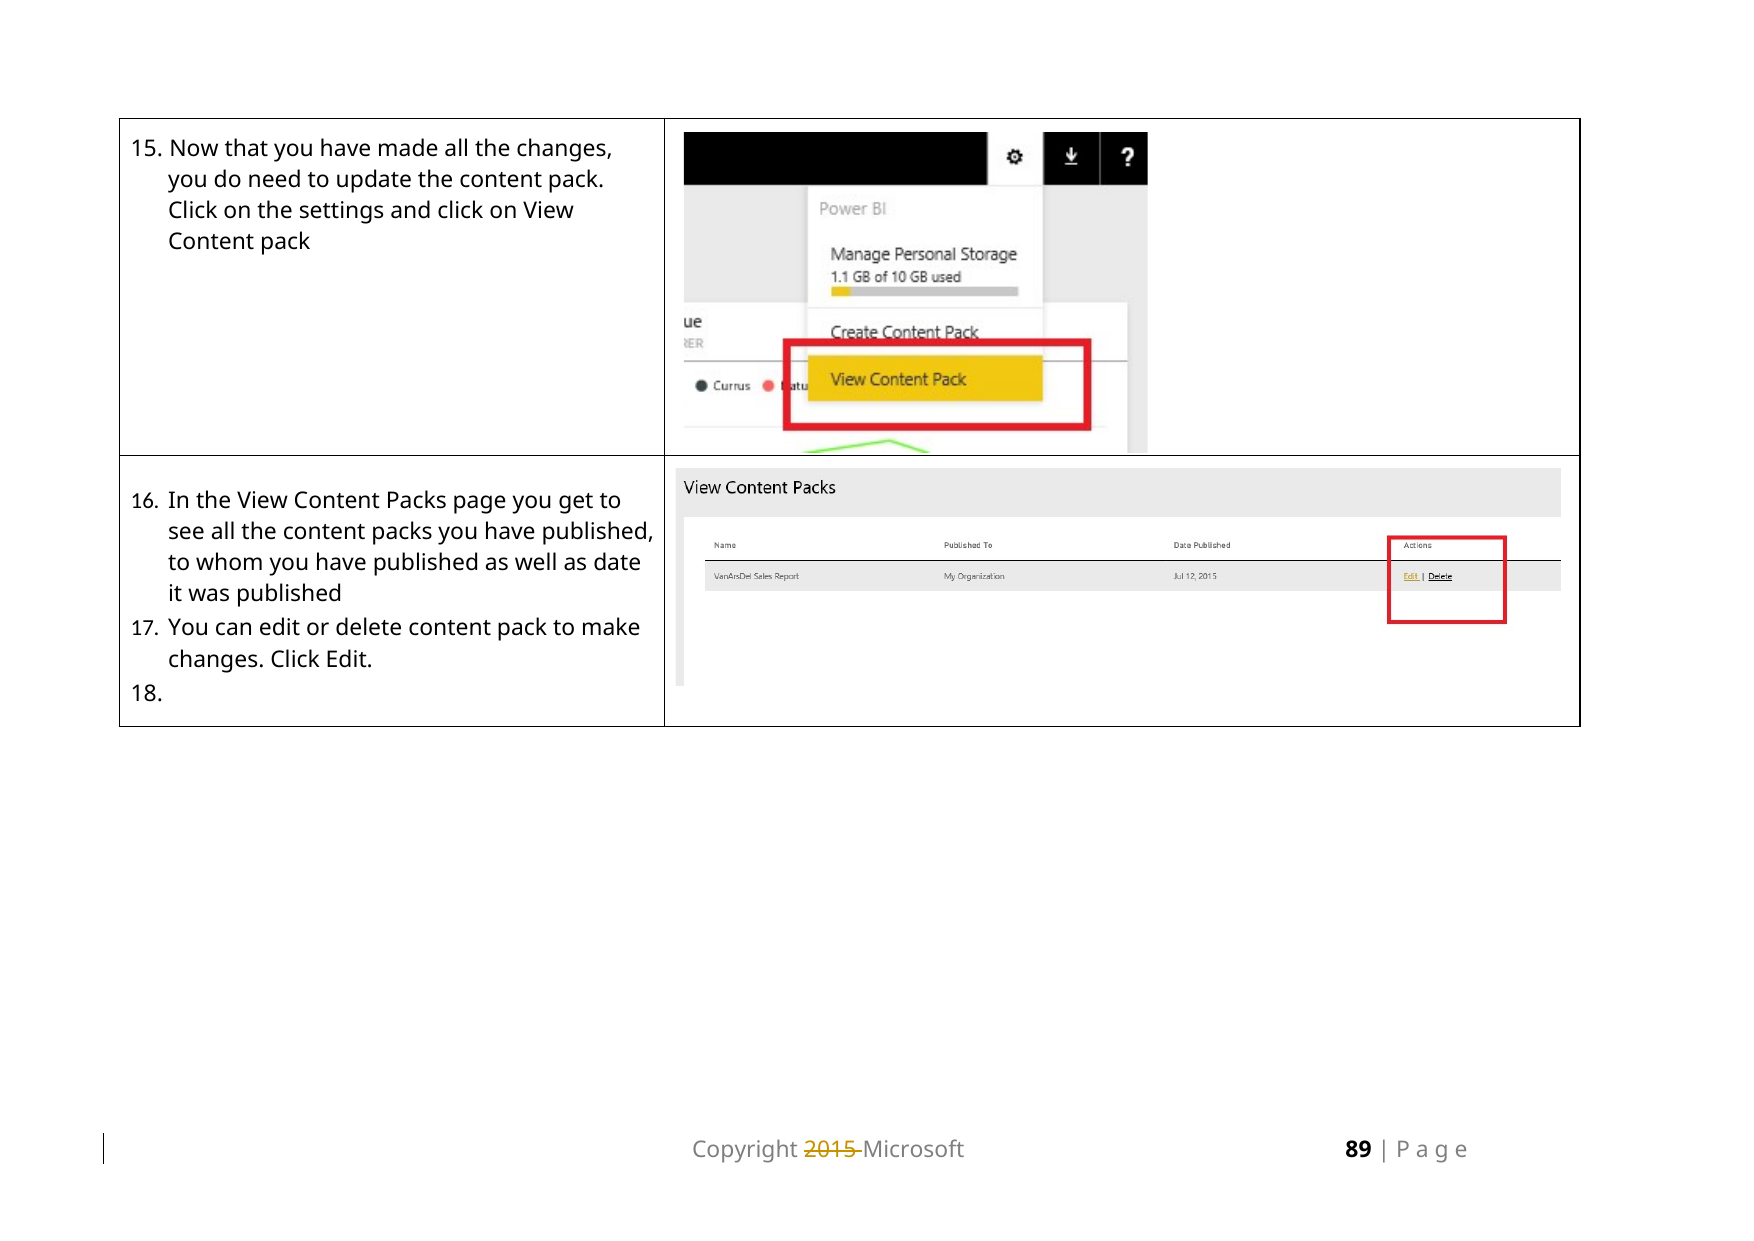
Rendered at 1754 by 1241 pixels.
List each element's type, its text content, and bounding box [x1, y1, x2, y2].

table_cell [665, 456, 1579, 726]
picture [683, 132, 1148, 453]
table_header 15. Now that you have made all the changes, you do need to update the content pack. Click on the settings and click on View Content pack [120, 119, 664, 454]
table_header [665, 119, 1579, 454]
picture [675, 468, 1561, 686]
table_cell In the View Content Packs page you get to see all the content packs you have published, to whom you have published as well as date it was published You can edit or delete content pack to make changes. Click Edit. 18. [120, 456, 664, 726]
